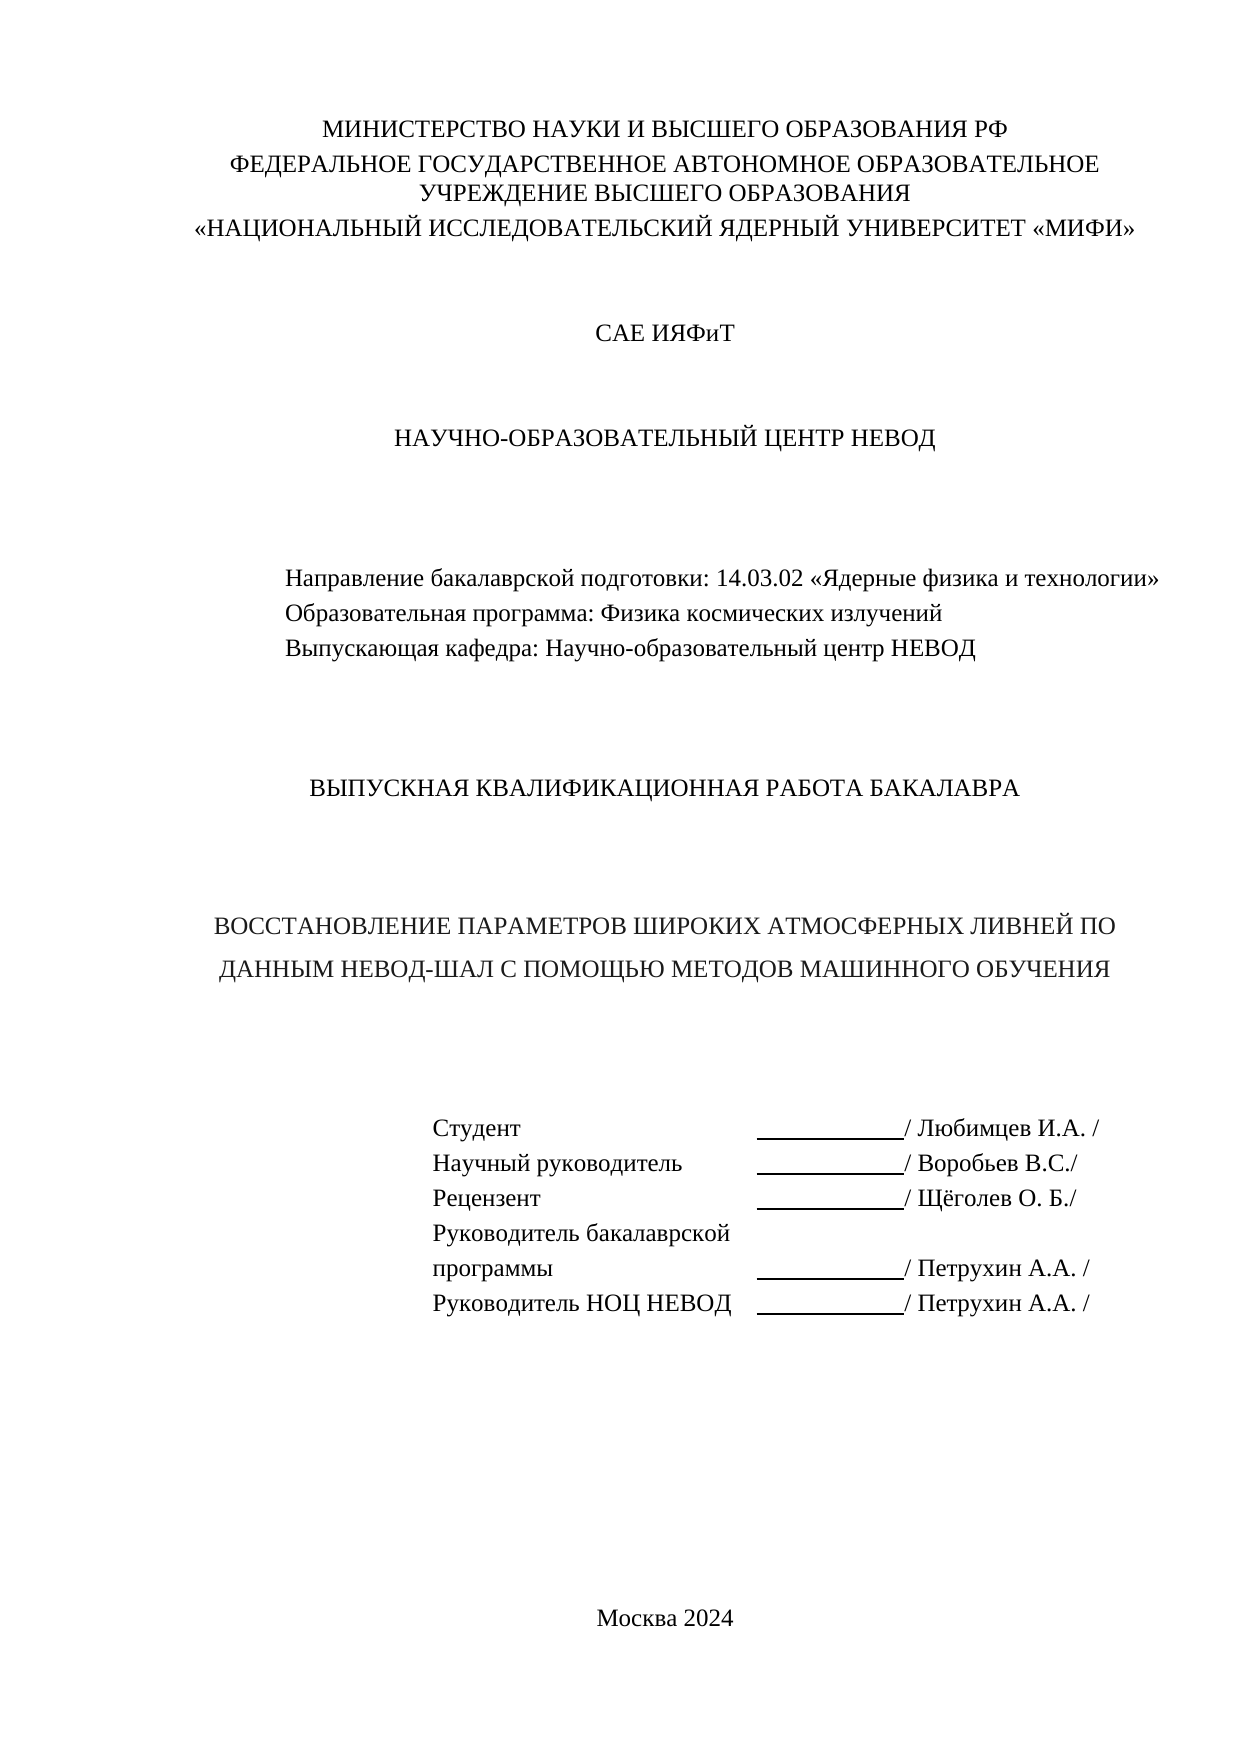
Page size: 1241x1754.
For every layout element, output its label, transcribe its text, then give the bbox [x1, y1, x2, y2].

text Студент / Любимцев И.А. / [432, 1113, 1163, 1142]
text Рецензент / Щёголев О. Б./ [432, 1183, 1163, 1212]
text САЕ ИЯФиТ [167, 318, 1163, 347]
text Выпускающая кафедра: Научно-образовательный центр НЕВОД [285, 633, 1163, 662]
text ВОССТАНОВЛЕНИЕ ПАРАМЕТРОВ ШИРОКИХ АТМОСФЕРНЫХ ЛИВНЕЙ ПО ДАННЫМ НЕВОД-ШАЛ С ПОМОЩЬЮ МЕТОДОВ МАШИННОГО ОБУЧЕНИЯ [167, 911, 1163, 983]
text программы / Петрухин А.А. / [432, 1253, 1163, 1282]
text ФЕДЕРАЛЬНОЕ ГОСУДАРСТВЕННОЕ АВТОНОМНОЕ ОБРАЗОВАТЕЛЬНОЕ УЧРЕЖДЕНИЕ ВЫСШЕГО ОБРАЗОВАНИЯ [167, 149, 1163, 207]
text Образовательная программа: Физика космических излучений [285, 598, 1163, 627]
text Руководитель бакалаврской [432, 1218, 1163, 1247]
text Москва 2024 [167, 1603, 1163, 1632]
text Научный руководитель / Воробьев В.С./ [432, 1148, 1163, 1177]
text ВЫПУСКНАЯ КВАЛИФИКАЦИОННАЯ РАБОТА БАКАЛАВРА [167, 773, 1163, 802]
text Руководитель НОЦ НЕВОД / Петрухин А.А. / [432, 1288, 1163, 1317]
text Направление бакалаврской подготовки: 14.03.02 «Ядерные физика и технологии» [285, 563, 1163, 592]
text НАУЧНО-ОБРАЗОВАТЕЛЬНЫЙ ЦЕНТР НЕВОД [167, 423, 1163, 452]
text МИНИСТЕРСТВО НАУКИ И ВЫСШЕГО ОБРАЗОВАНИЯ РФ [167, 114, 1163, 143]
text «НАЦИОНАЛЬНЫЙ ИССЛЕДОВАТЕЛЬСКИЙ ЯДЕРНЫЙ УНИВЕРСИТЕТ «МИФИ» [167, 213, 1163, 242]
